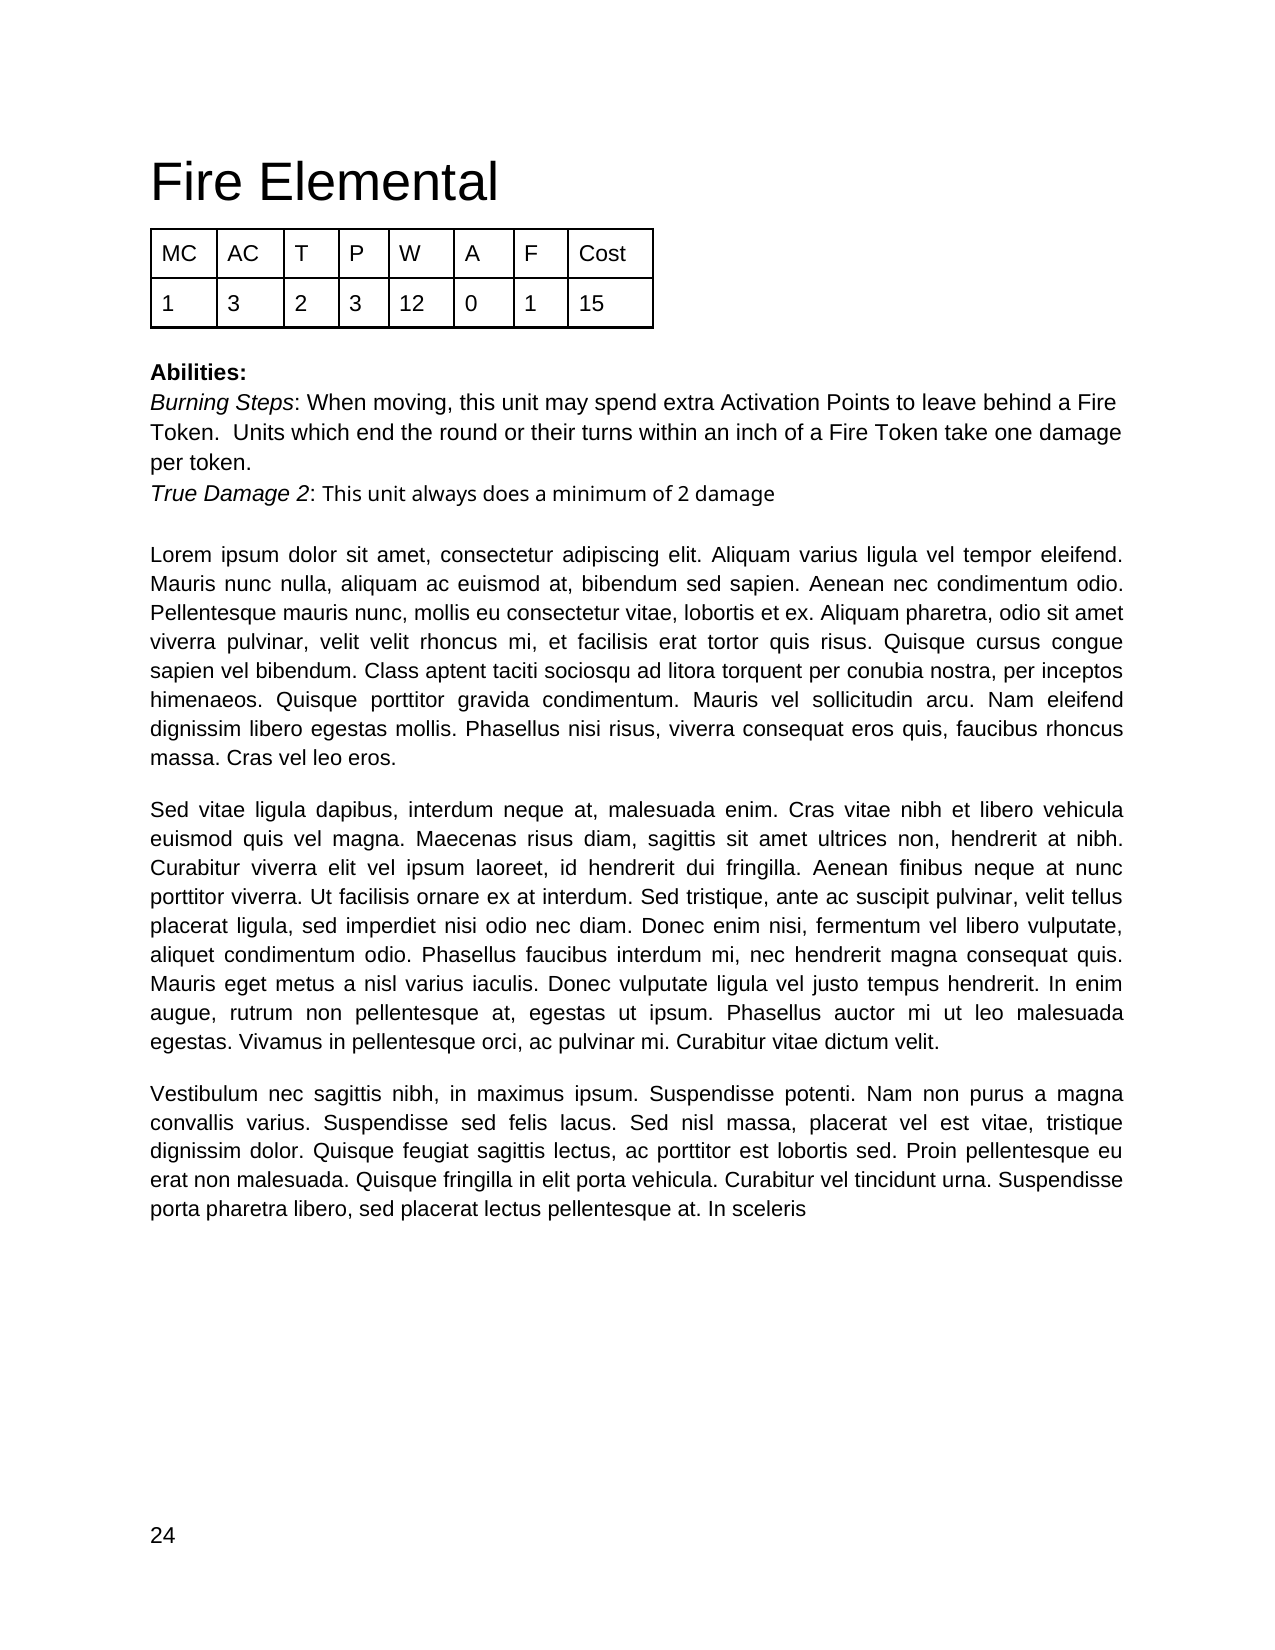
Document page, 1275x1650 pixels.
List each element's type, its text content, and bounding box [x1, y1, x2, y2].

table_header W [390, 230, 453, 277]
table_cell 12 [390, 279, 453, 326]
table_header Cost [569, 230, 652, 277]
table_header A [455, 230, 513, 277]
text Sed vitae ligula dapibus, interdum neque at, malesuada enim. Cras vitae nibh et libero vehicula euismod quis vel magna. Maecenas risus diam, sagittis sit amet ultrices non, hendrerit at nibh. Curabitur viverra elit vel ipsum laoreet, id hendrerit dui fringilla. Aenean finibus neque at nunc porttitor viverra. Ut facilisis ornare ex at interdum. Sed tristique, ante ac suscipit pulvinar, velit tellus placerat ligula, sed imperdiet nisi odio nec diam. Donec enim nisi, fermentum vel libero vulputate, aliquet condimentum odio. Phasellus faucibus interdum mi, nec hendrerit magna consequat quis. Mauris eget metus a nisl varius iaculis. Donec vulputate ligula vel justo tempus hendrerit. In enim augue, rutrum non pellentesque at, egestas ut ipsum. Phasellus auctor mi ut leo malesuada egestas. Vivamus in pellentesque orci, ac pulvinar mi. Curabitur vitae dictum velit. [150, 797, 1125, 1054]
table_header F [515, 230, 567, 277]
text Burning Steps: When moving, this unit may spend extra Activation Points to leave behind a Fire Token. Units which end the round or their turns within an inch of a Fire Token take one damage per token. [150, 389, 1125, 476]
table_cell 3 [340, 279, 388, 326]
table_cell 2 [285, 279, 338, 326]
table_header AC [218, 230, 283, 277]
table_header P [340, 230, 388, 277]
table_cell 0 [455, 279, 513, 326]
table_cell 3 [218, 279, 283, 326]
text Abilities: [150, 359, 1125, 385]
table_cell 1 [515, 279, 567, 326]
table_header MC [152, 230, 216, 277]
table_cell 15 [569, 279, 652, 326]
text True Damage 2: This unit always does a minimum of 2 damage [150, 479, 1125, 508]
table_header T [285, 230, 338, 277]
table_cell 1 [152, 279, 216, 326]
text Lorem ipsum dolor sit amet, consectetur adipiscing elit. Aliquam varius ligula vel tempor eleifend. Mauris nunc nulla, aliquam ac euismod at, bibendum sed sapien. Aenean nec condimentum odio. Pellentesque mauris nunc, mollis eu consectetur vitae, lobortis et ex. Aliquam pharetra, odio sit amet viverra pulvinar, velit velit rhoncus mi, et facilisis erat tortor quis risus. Quisque cursus congue sapien vel bibendum. Class aptent taciti sociosqu ad litora torquent per conubia nostra, per inceptos himenaeos. Quisque porttitor gravida condimentum. Mauris vel sollicitudin arcu. Nam eleifend dignissim libero egestas mollis. Phasellus nisi risus, viverra consequat eros quis, faucibus rhoncus massa. Cras vel leo eros. [150, 542, 1125, 770]
title Fire Elemental [150, 150, 1125, 212]
text Vestibulum nec sagittis nibh, in maximus ipsum. Suspendisse potenti. Nam non purus a magna convallis varius. Suspendisse sed felis lacus. Sed nisl massa, placerat vel est vitae, tristique dignissim dolor. Quisque feugiat sagittis lectus, ac porttitor est lobortis sed. Proin pellentesque eu erat non malesuada. Quisque fringilla in elit porta vehicula. Curabitur vel tincidunt urna. Suspendisse porta pharetra libero, sed placerat lectus pellentesque at. In sceleris [150, 1080, 1125, 1221]
